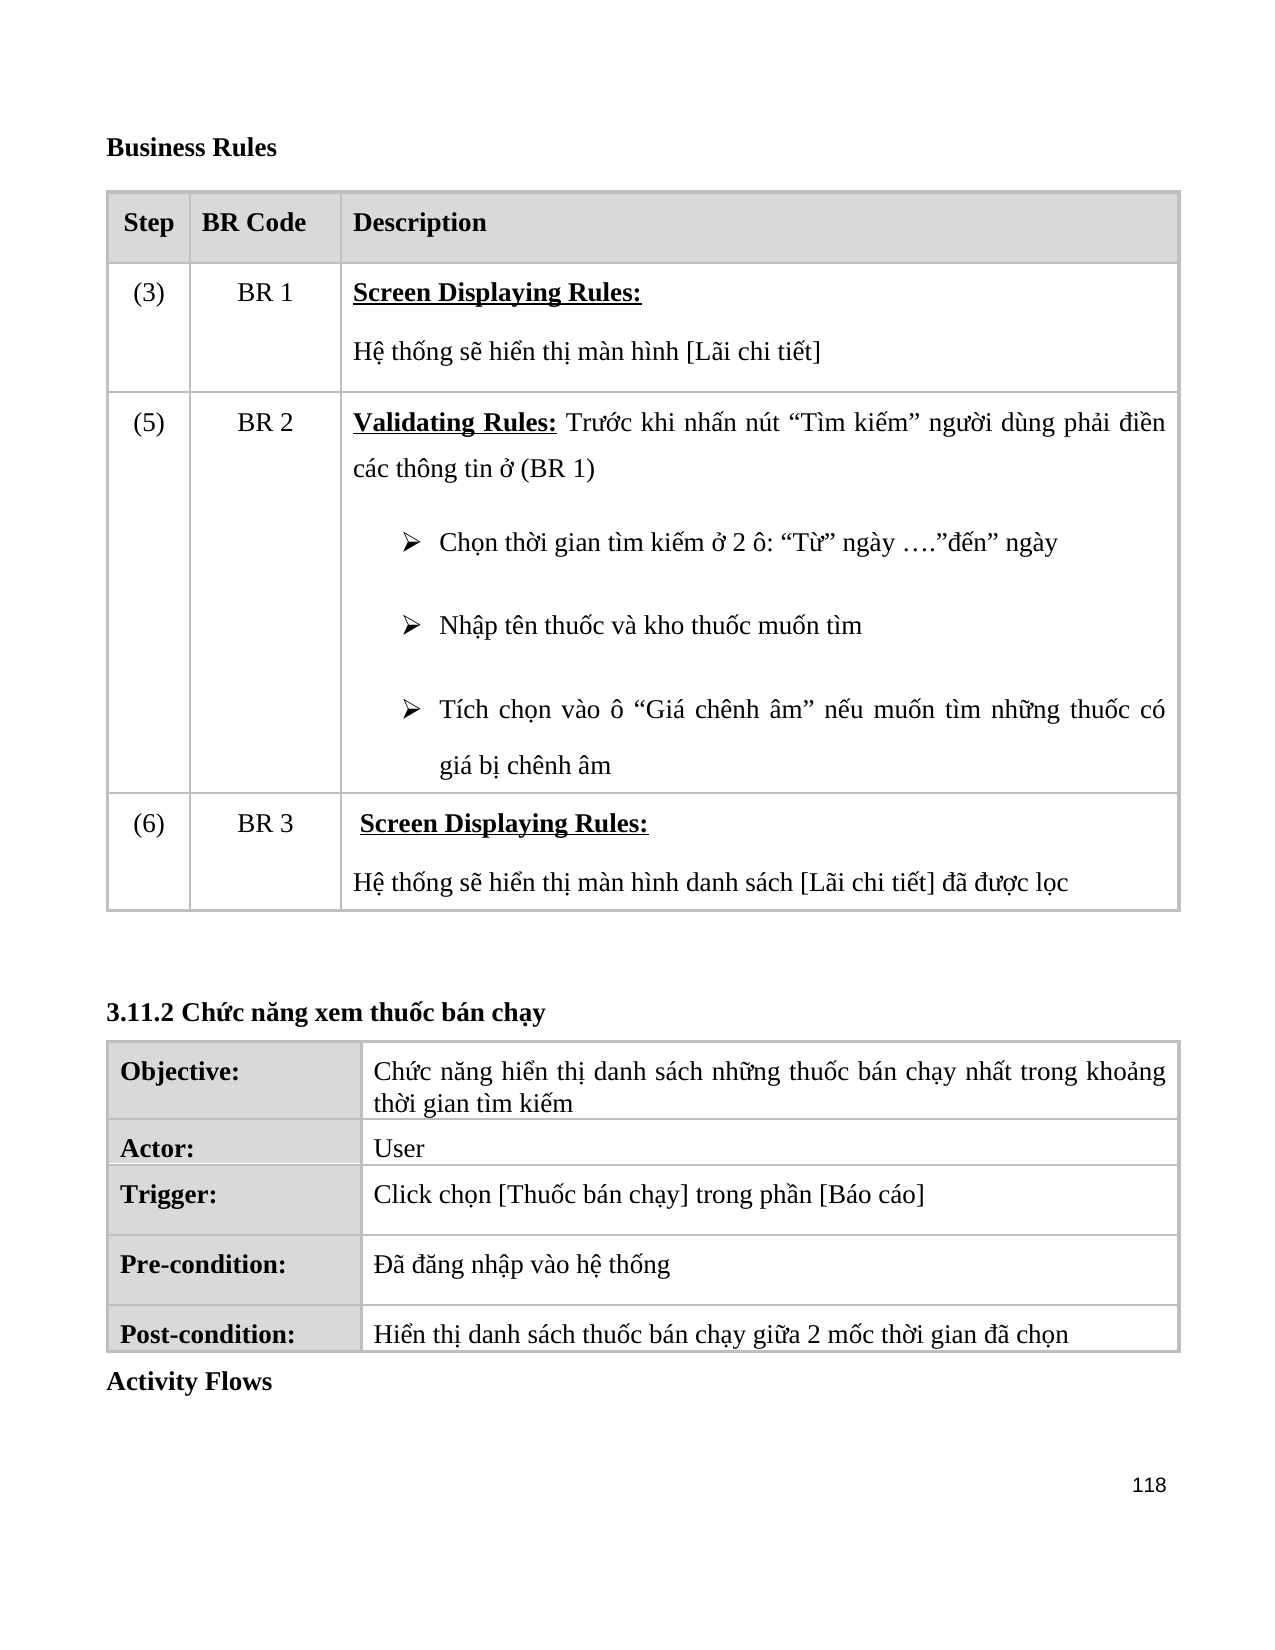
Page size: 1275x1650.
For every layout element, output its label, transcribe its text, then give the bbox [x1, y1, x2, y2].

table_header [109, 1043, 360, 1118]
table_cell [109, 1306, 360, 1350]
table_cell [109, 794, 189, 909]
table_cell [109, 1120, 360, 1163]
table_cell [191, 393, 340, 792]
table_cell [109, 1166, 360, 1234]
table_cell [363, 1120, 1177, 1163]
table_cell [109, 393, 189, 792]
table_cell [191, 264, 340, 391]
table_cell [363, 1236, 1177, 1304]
text Activity Flows [106, 1365, 1167, 1396]
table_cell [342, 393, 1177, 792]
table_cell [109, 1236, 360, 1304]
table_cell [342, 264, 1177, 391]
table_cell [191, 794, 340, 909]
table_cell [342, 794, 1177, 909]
text Business Rules [106, 131, 1167, 162]
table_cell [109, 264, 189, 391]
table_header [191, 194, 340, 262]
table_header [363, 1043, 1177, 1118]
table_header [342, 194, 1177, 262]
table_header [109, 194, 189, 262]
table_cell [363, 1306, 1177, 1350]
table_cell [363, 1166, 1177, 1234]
subtitle Chức năng xem thuốc bán chạy [106, 996, 1167, 1027]
